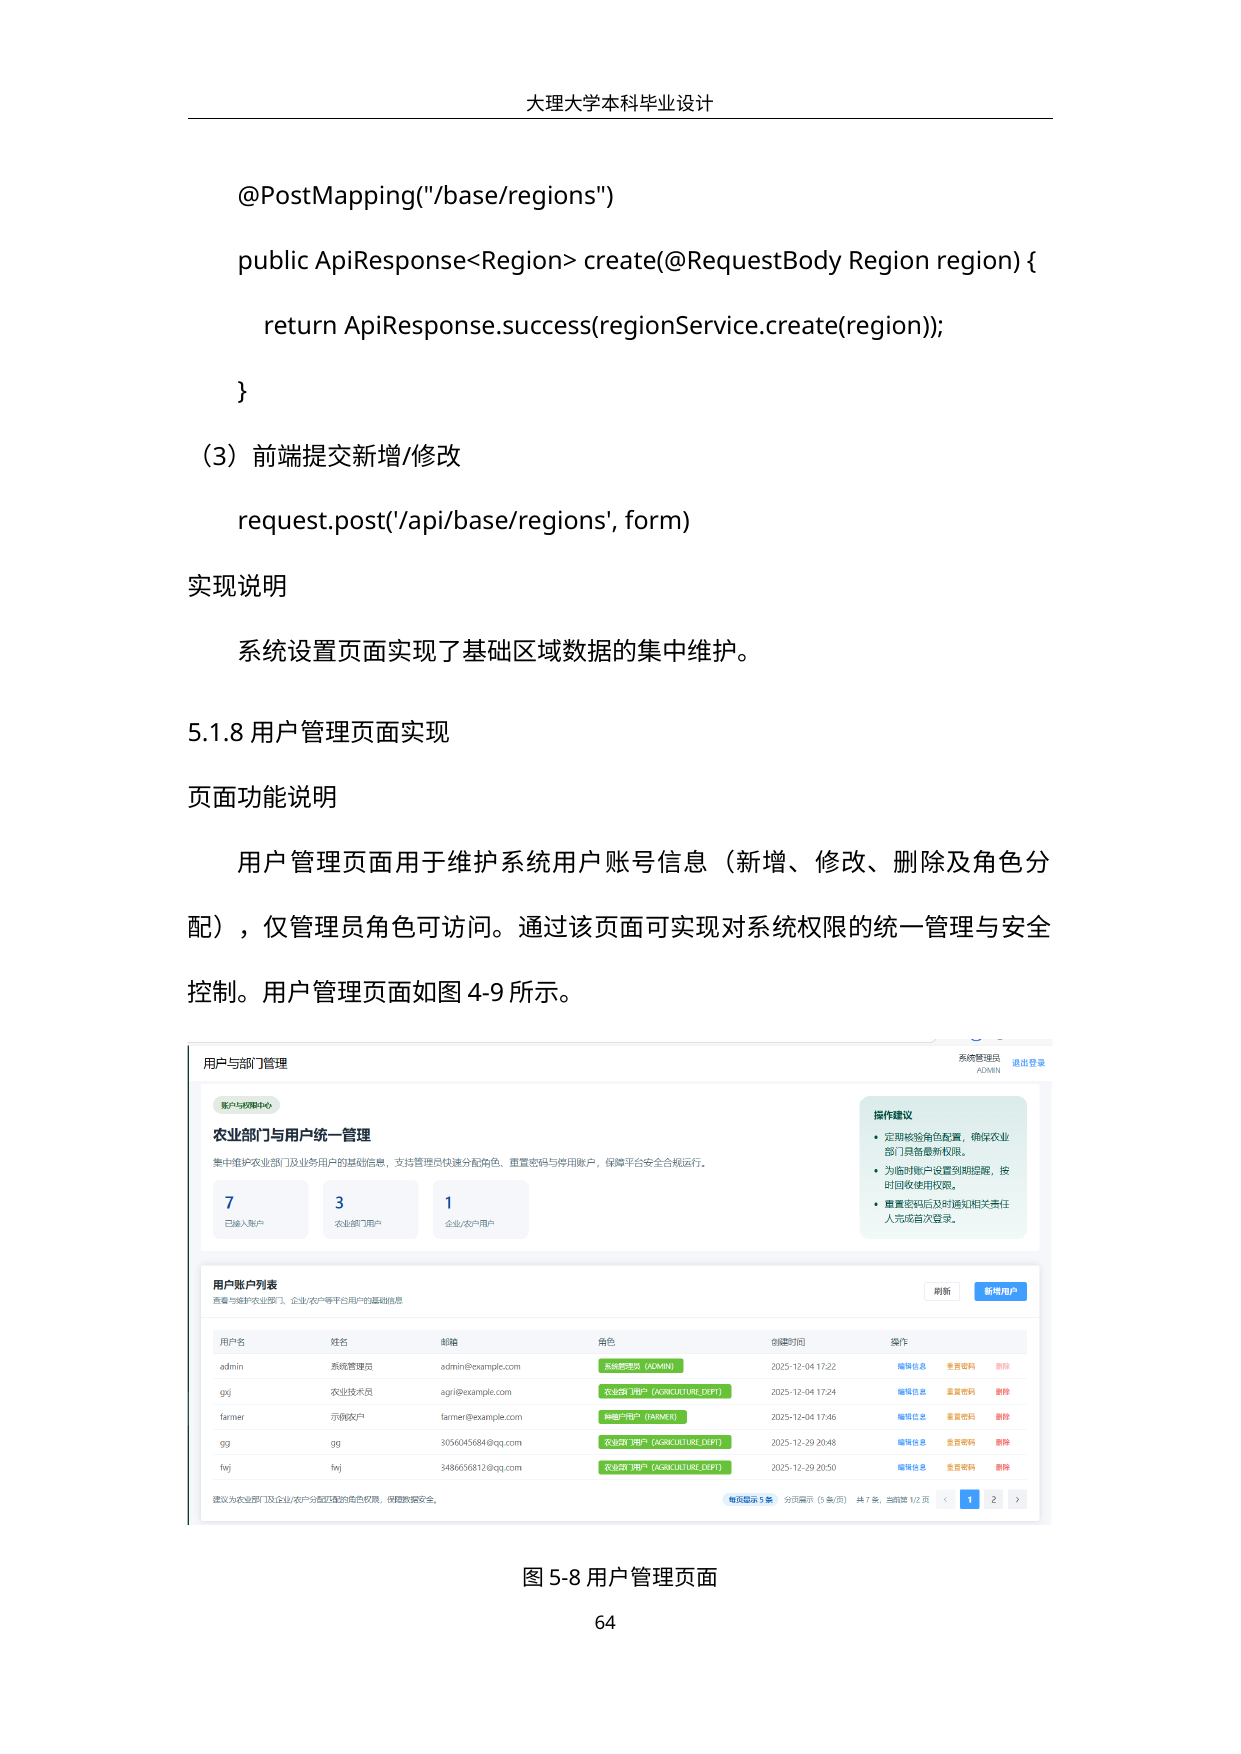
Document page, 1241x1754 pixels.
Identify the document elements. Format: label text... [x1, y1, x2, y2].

text 用户管理页面用于维护系统用户账号信息（新增、修改、删除及角色分配），仅管理员角色可访问。通过该页面可实现对系统权限的统一管理与安全控制。用户管理页面如图4-9所示。 [187, 828, 1053, 1023]
text 5.1.8 用户管理页面实现 [187, 698, 1053, 763]
text public ApiResponse<Region> create(@RequestBody Region region) { [187, 227, 1053, 292]
text @PostMapping("/base/regions") [187, 162, 1053, 227]
text } [187, 357, 1053, 422]
text 实现说明 [187, 552, 1053, 617]
text return ApiResponse.success(regionService.create(region)); [187, 292, 1053, 357]
text （3）前端提交新增/修改 [187, 422, 1053, 487]
text 页面功能说明 [187, 763, 1053, 828]
text 系统设置页面实现了基础区域数据的集中维护。 [187, 617, 1053, 682]
picture [187, 1039, 1053, 1525]
text 图5-8 用户管理页面 [187, 1559, 1053, 1592]
text request.post('/api/base/regions', form) [187, 487, 1053, 552]
